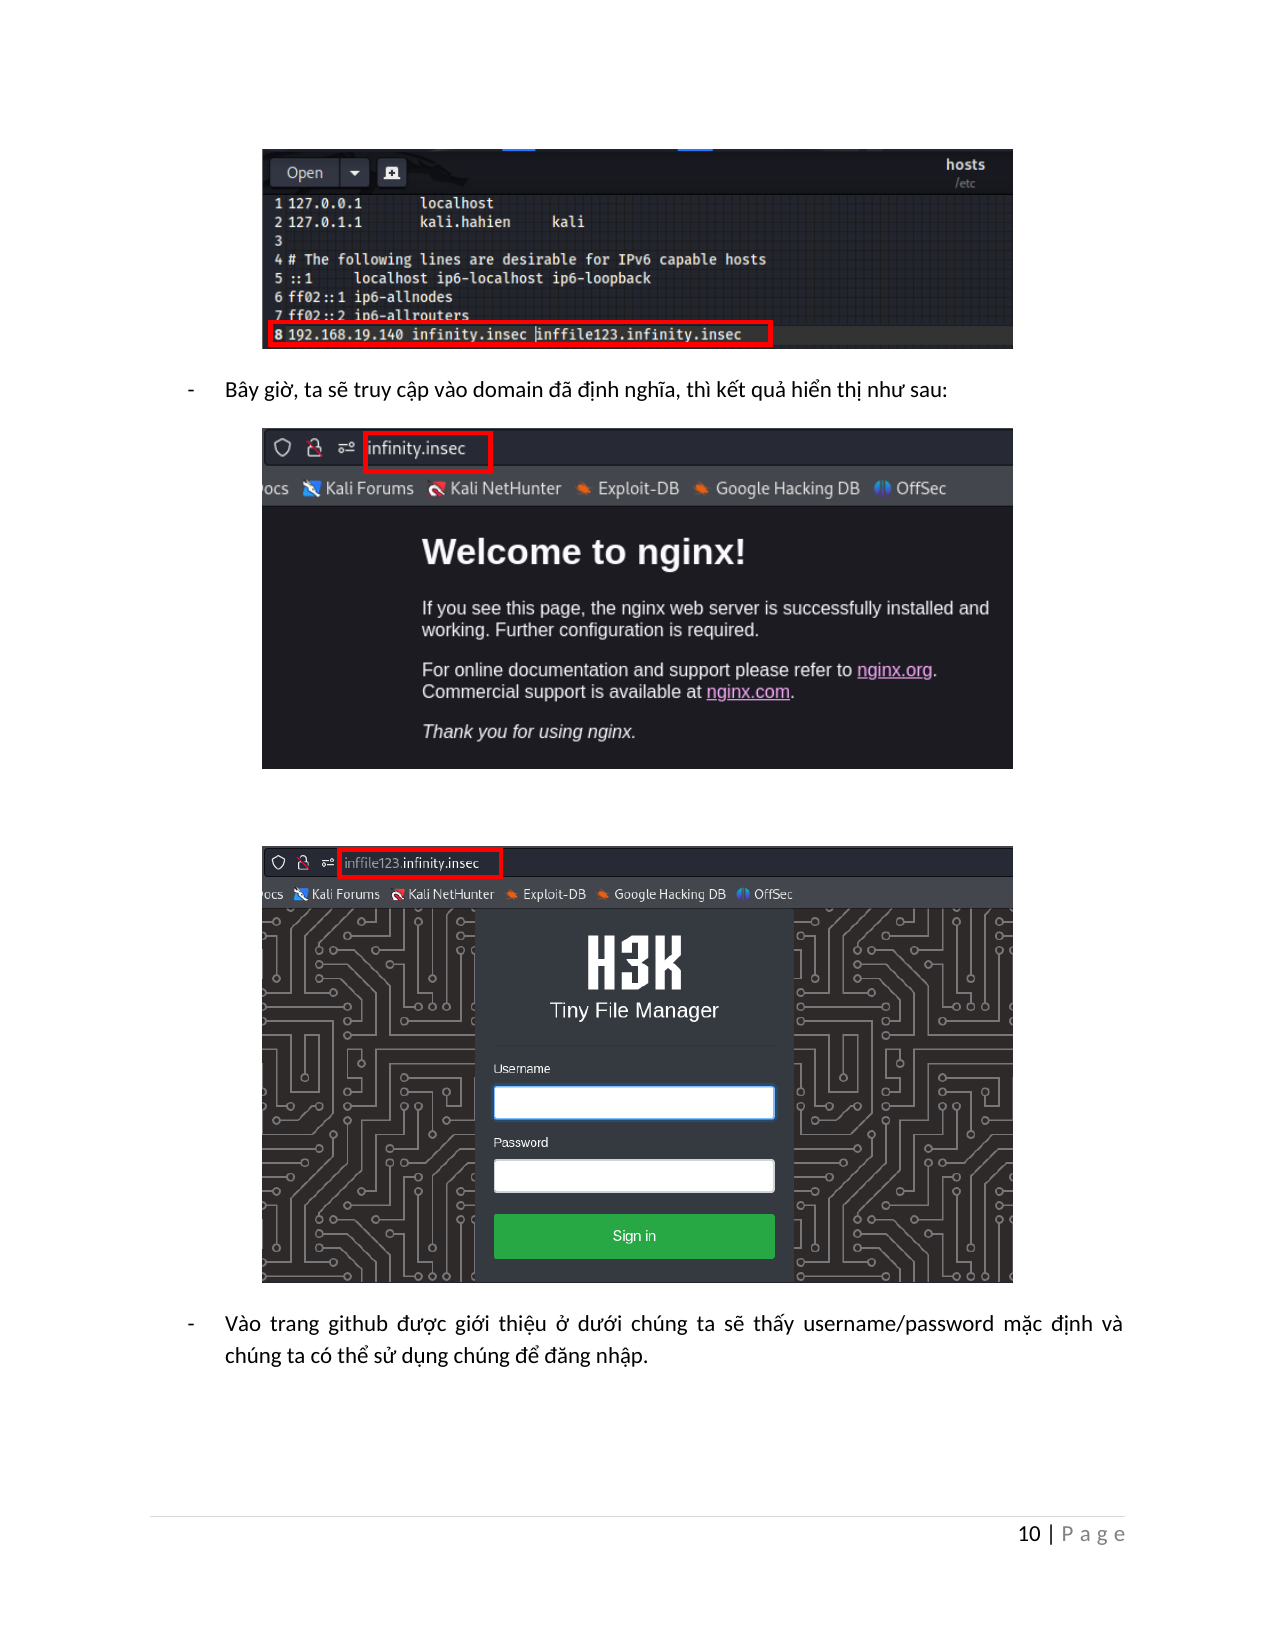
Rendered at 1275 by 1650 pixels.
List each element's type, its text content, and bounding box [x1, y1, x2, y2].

list Vào trang github được giới thiệu ở dưới chúng ta sẽ thấy username/password mặc định và chúng ta có thể sử dụng chúng để đăng nhập. [187, 1309, 1125, 1370]
list Bây giờ, ta sẽ truy cập vào domain đã định nghĩa, thì kết quả hiển thị như sau: [187, 375, 1125, 403]
